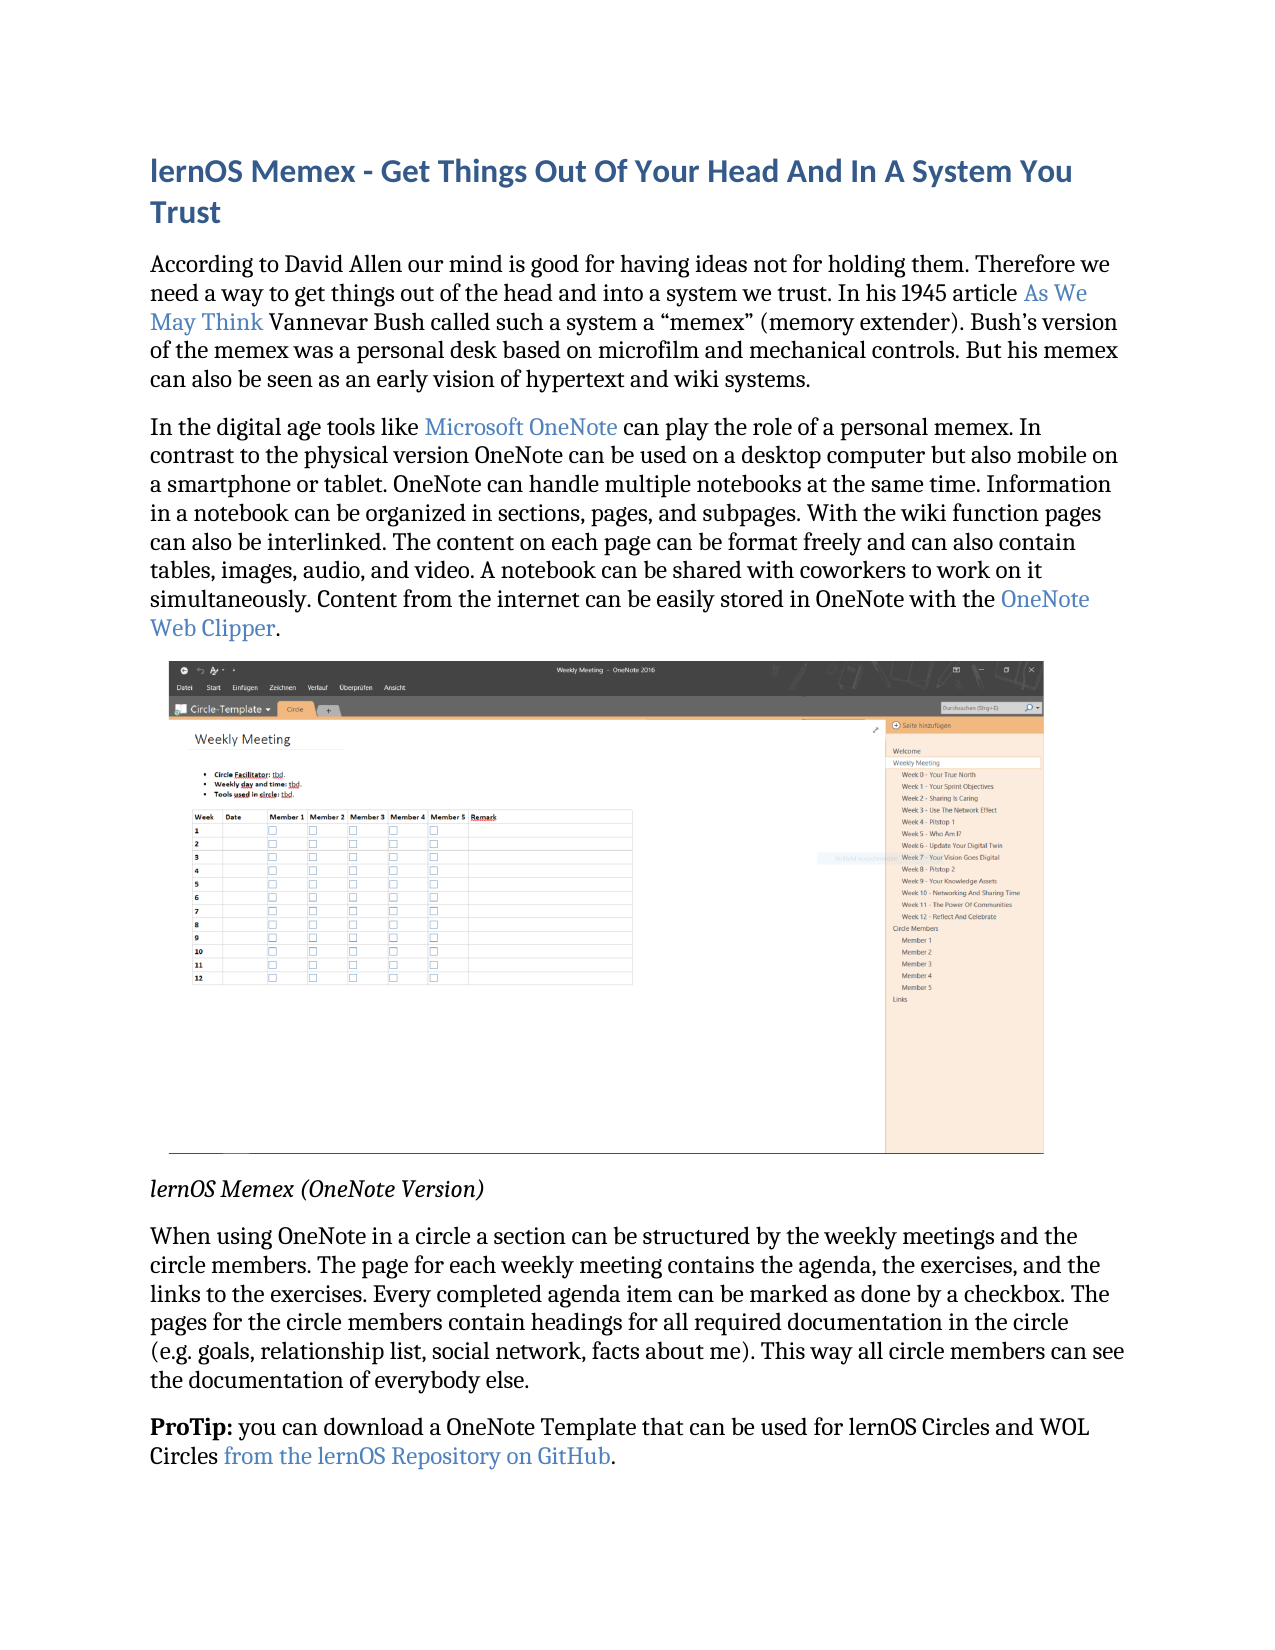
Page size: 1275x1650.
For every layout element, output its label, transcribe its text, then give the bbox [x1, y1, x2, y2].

subtitle lernOS Memex - Get Things Out Of Your Head And In A System You Trust [150, 150, 1125, 231]
text ProTip: you can download a OneNote Template that can be used for lernOS Circles and WOL Circles from the lernOS Repository on GitHub. [150, 1413, 1125, 1471]
text According to David Allen our mind is good for having ideas not for holding them. Therefore we need a way to get things out of the head and into a system we trust. In his 1945 article As We May Think Vannevar Bush called such a system a “memex” (memory extender). Bush’s version of the memex was a personal desk based on microfilm and mechanical controls. But his memex can also be seen as an early vision of hypertext and wiki systems. [150, 250, 1125, 394]
text lernOS Memex (OneNote Version) [150, 1174, 1125, 1203]
picture [168, 661, 1044, 1154]
text When using OneNote in a circle a section can be structured by the weekly meetings and the circle members. The page for each weekly meeting contains the agenda, the exercises, and the links to the exercises. Every completed agenda item can be marked as done by a checkbox. The pages for the circle members contain headings for all required documentation in the circle (e.g. goals, relationship list, social network, facts about me). This way all circle members can see the documentation of everybody else. [150, 1222, 1125, 1394]
text In the digital age tools like Microsoft OneNote can play the role of a personal memex. In contrast to the physical version OneNote can be used on a desktop computer but also mobile on a smartphone or tablet. OneNote can handle multiple notebooks at the same time. Information in a notebook can be organized in sections, pages, and subpages. With the wiki function pages can also be interlinked. The content on each page can be format freely and can also contain tables, images, audio, and video. A notebook can be shared with coworkers to work on it simultaneously. Content from the internet can be easily stored in OneNote with the OneNote Web Clipper. [150, 413, 1125, 643]
